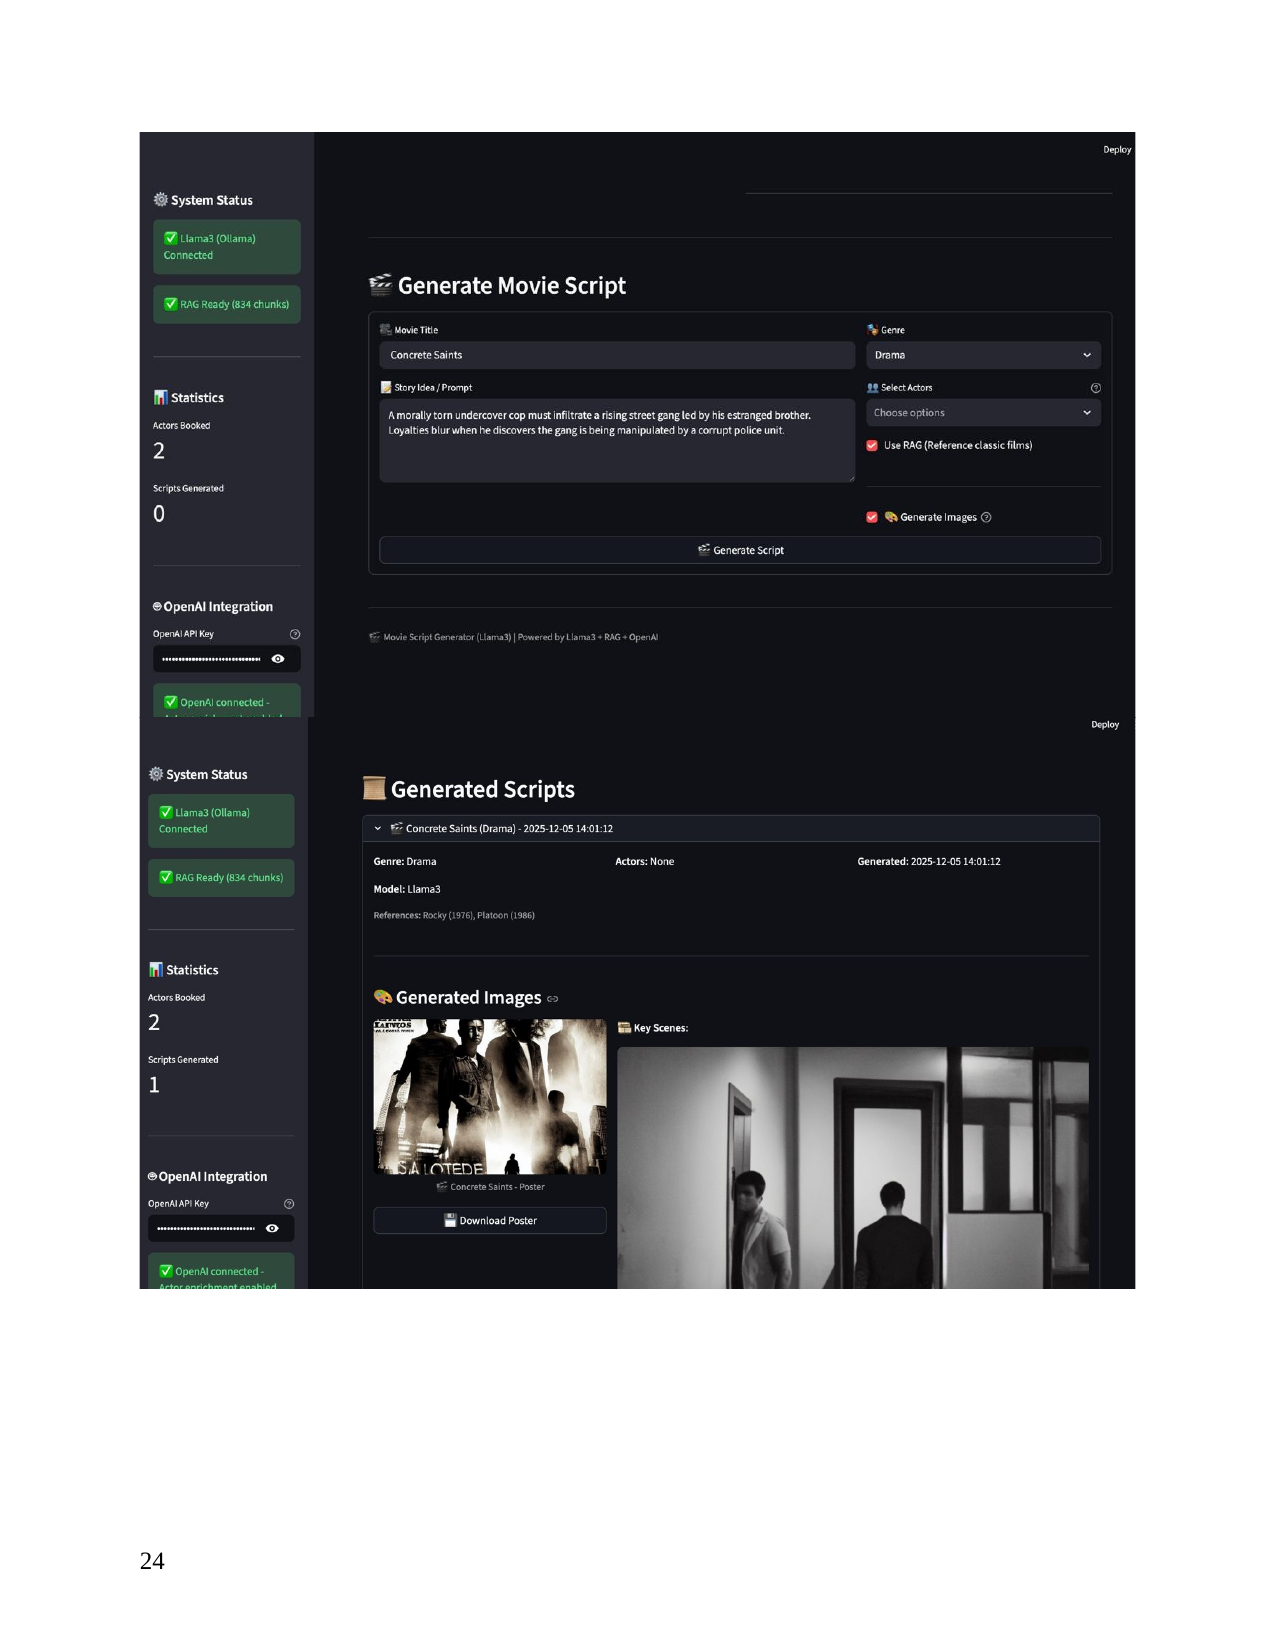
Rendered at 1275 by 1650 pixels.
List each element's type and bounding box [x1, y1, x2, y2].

picture [139, 132, 1136, 1289]
